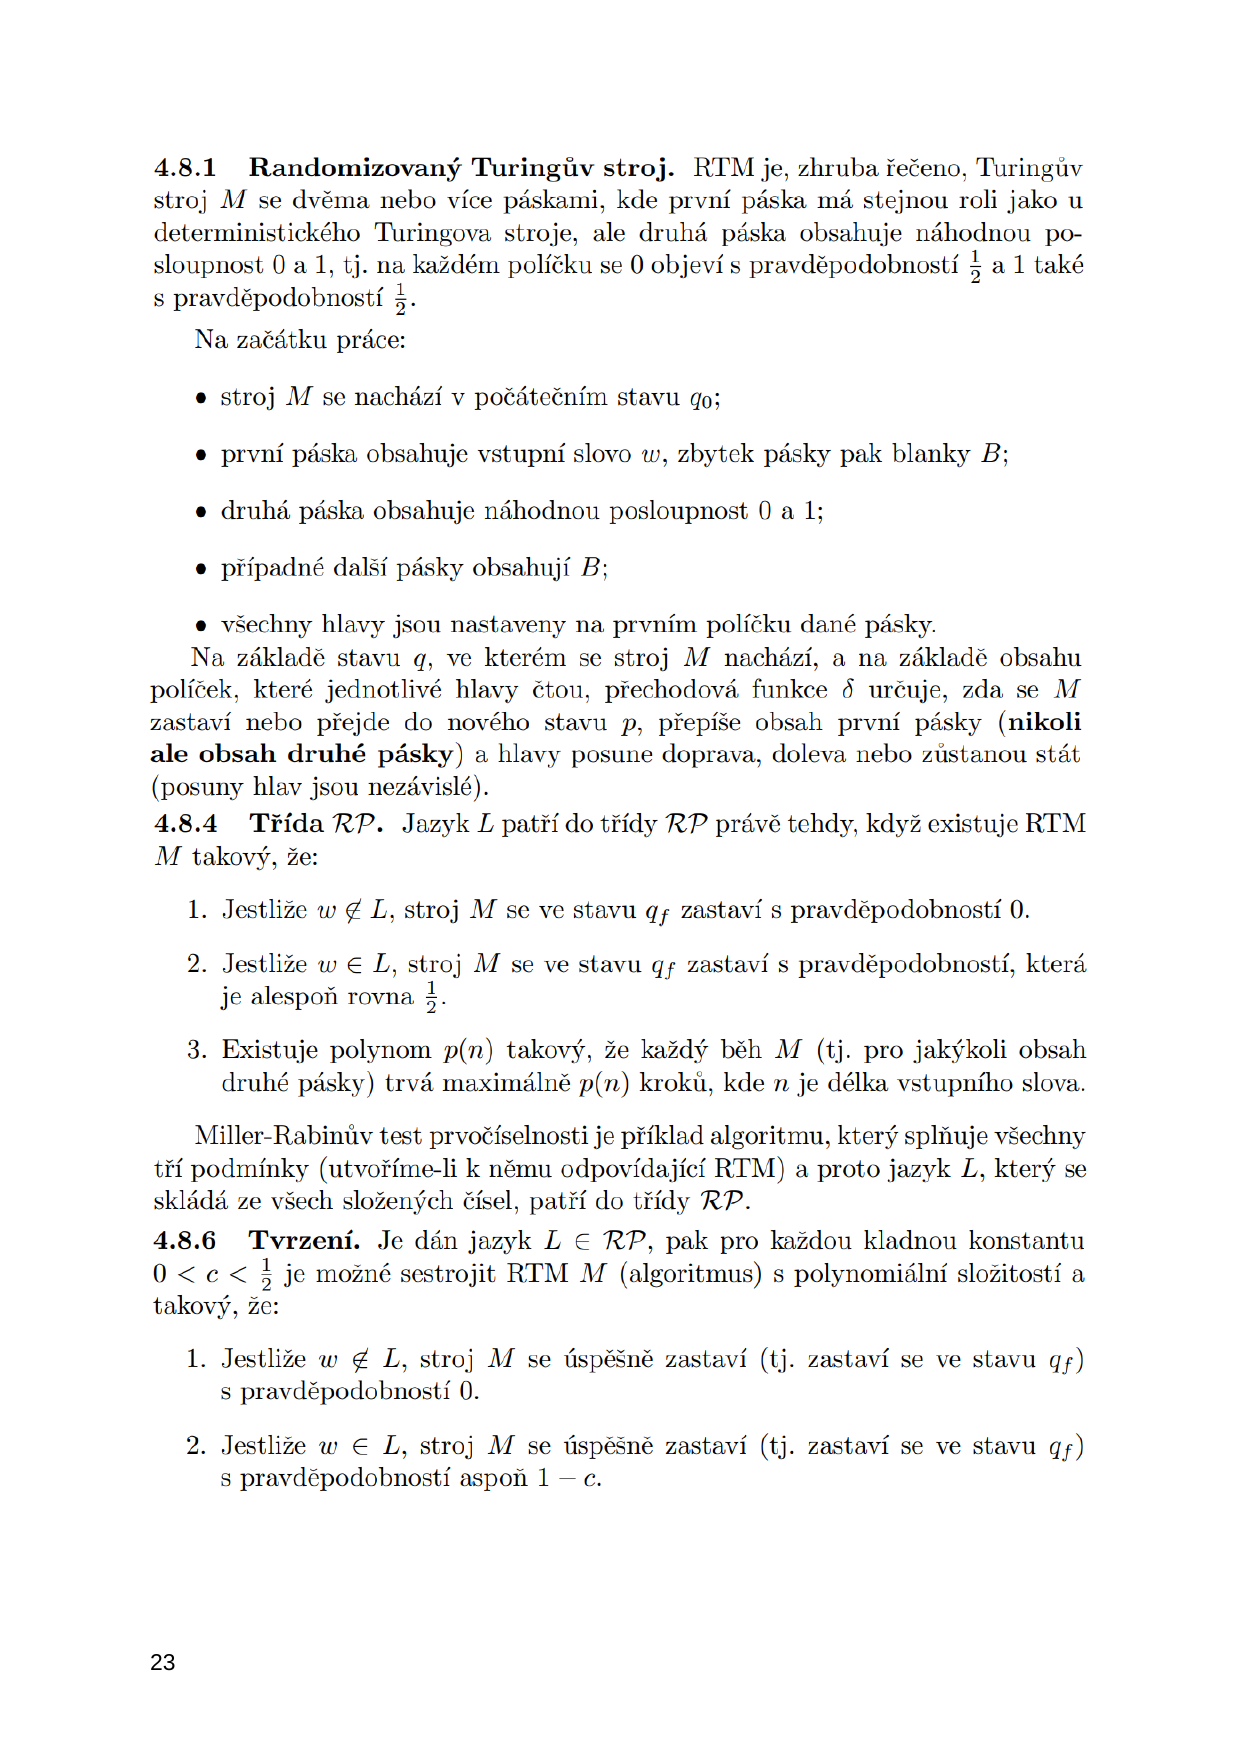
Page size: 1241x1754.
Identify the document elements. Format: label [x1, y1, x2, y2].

picture [150, 643, 1091, 806]
picture [150, 150, 1091, 640]
picture [150, 809, 1091, 1222]
picture [150, 1225, 1091, 1495]
